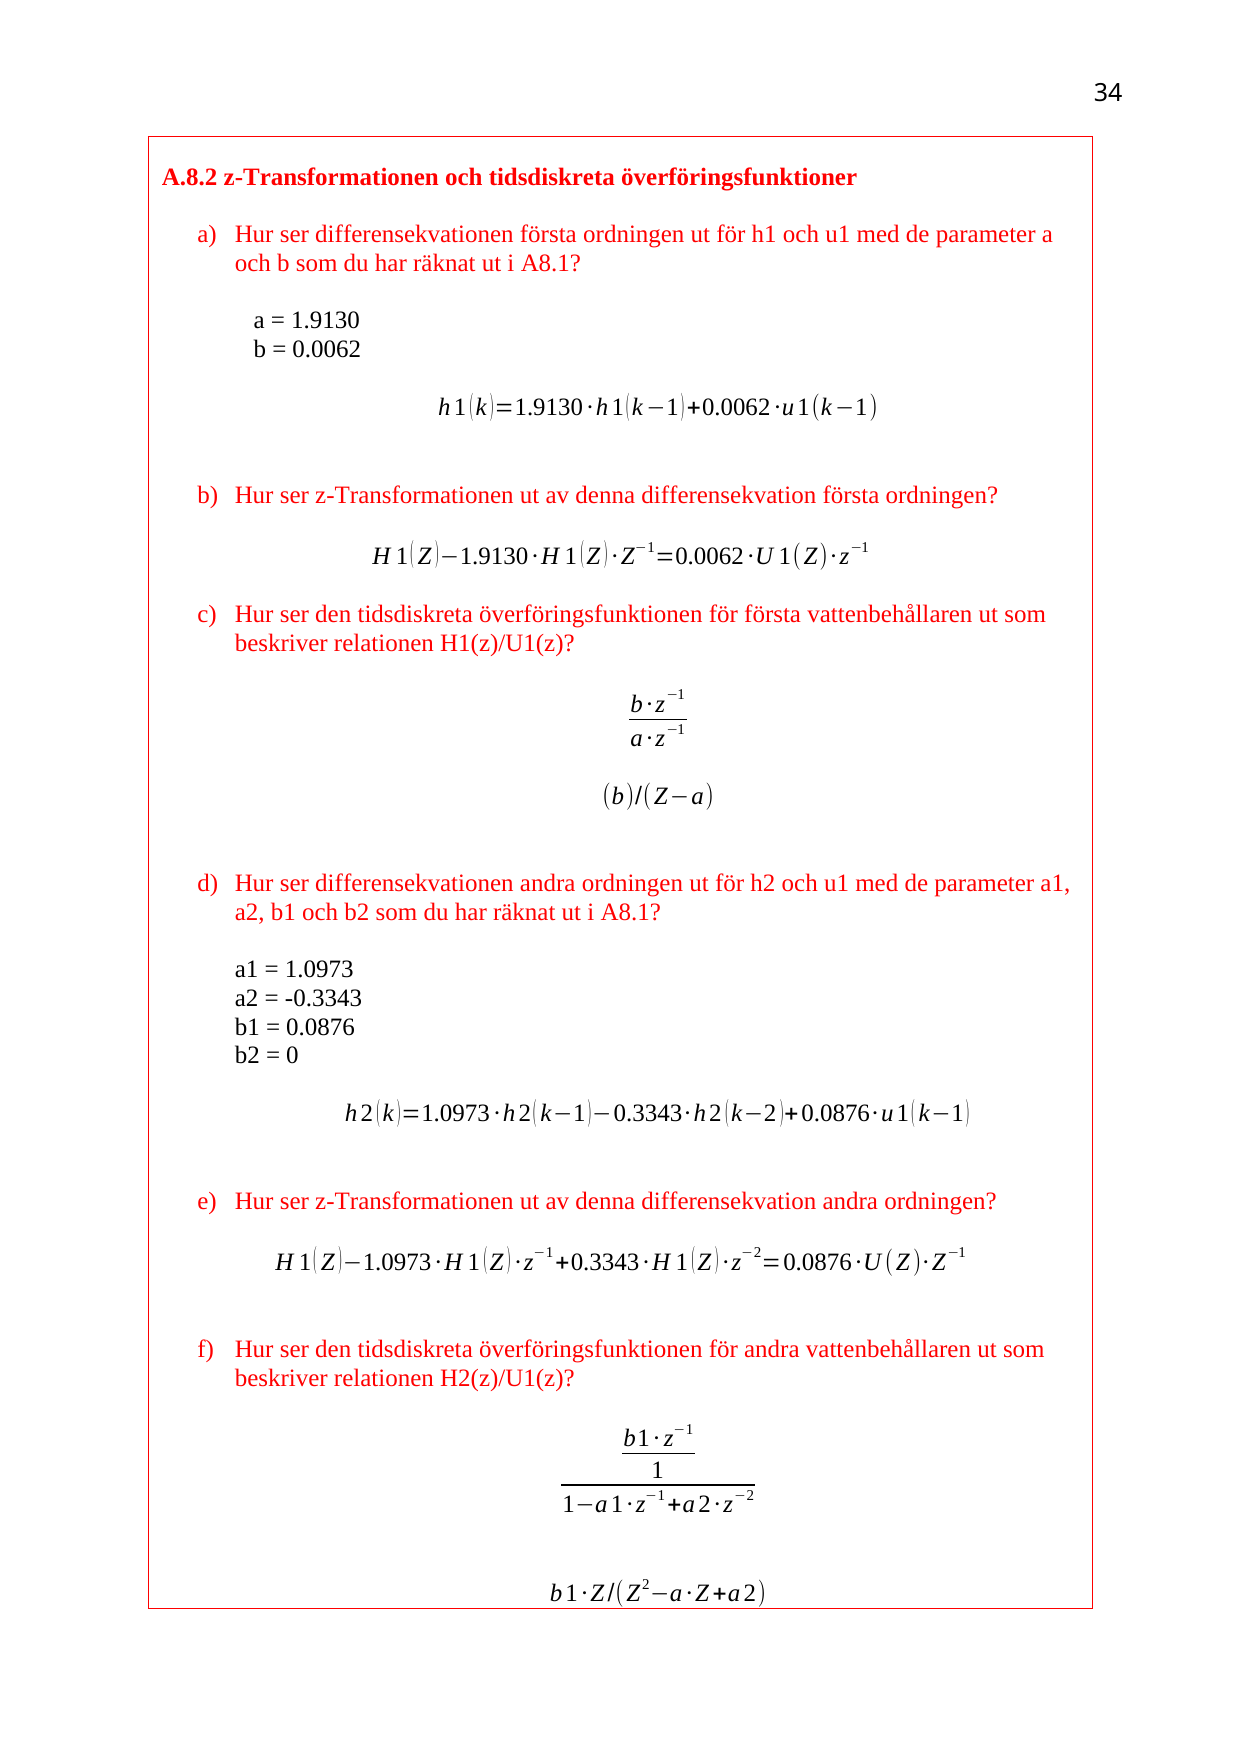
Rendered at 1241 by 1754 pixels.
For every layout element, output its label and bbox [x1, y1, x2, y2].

table_cell [149, 137, 1092, 1608]
